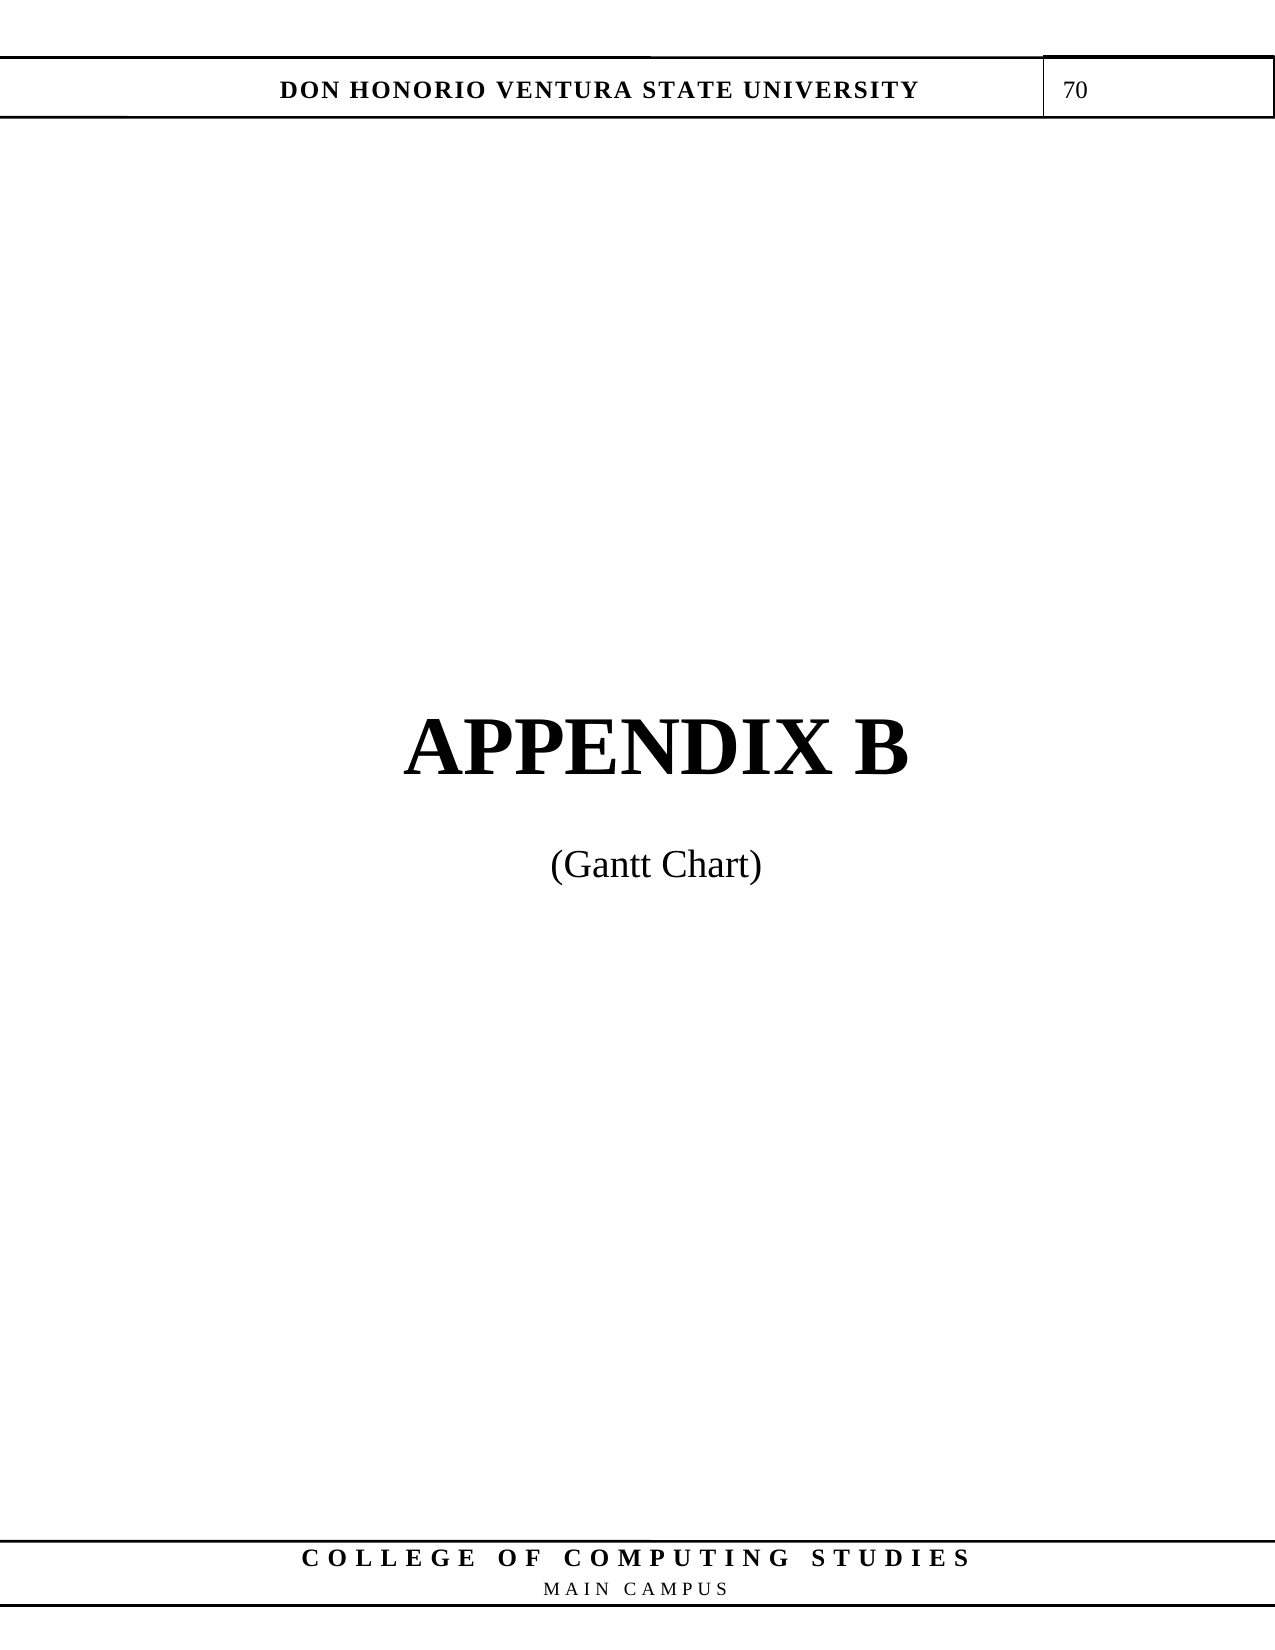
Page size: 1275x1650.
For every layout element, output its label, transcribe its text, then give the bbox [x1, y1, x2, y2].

text APPENDIX B [225, 696, 1087, 792]
text (Gantt Chart) [225, 840, 1087, 886]
